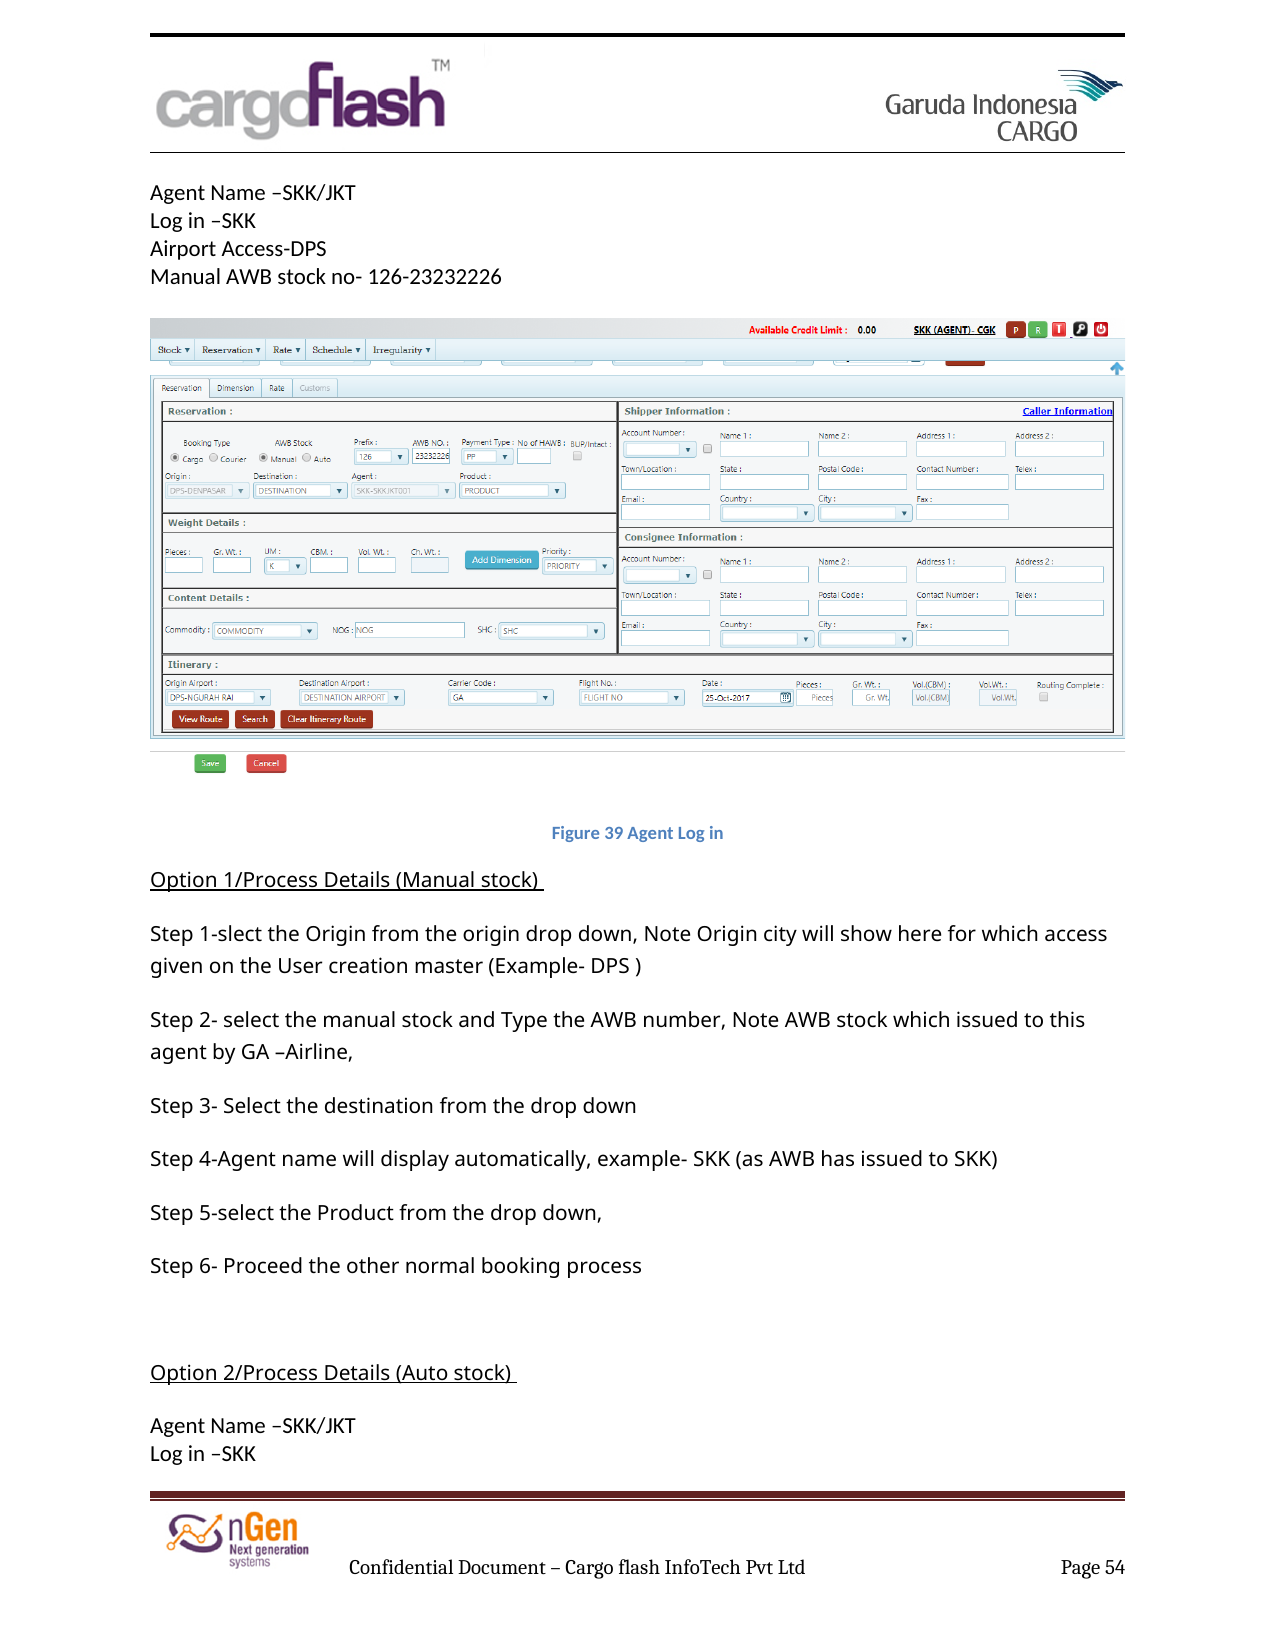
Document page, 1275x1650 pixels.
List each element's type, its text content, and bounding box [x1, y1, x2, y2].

text Step 1-slect the Origin from the origin drop down, Note Origin city will show here for which access given on the User creation master (Example- DPS ) [150, 919, 1125, 980]
picture [150, 318, 1125, 797]
text Agent Name –SKK/JKT [150, 1411, 1125, 1439]
text Manual AWB stock no- 126-23232226 [150, 262, 1125, 291]
text Agent Name –SKK/JKT [150, 178, 1125, 206]
text Step 4-Agent name will display automatically, example- SKK (as AWB has issued to SKK) [150, 1144, 1125, 1173]
text Step 2- select the manual stock and Type the AWB number, Note AWB stock which issued to this agent by GA –Airline, [150, 1005, 1125, 1066]
picture [150, 1502, 327, 1575]
picture [881, 59, 1127, 148]
picture [103, 6, 525, 152]
text Option 1/Process Details (Manual stock) [150, 865, 1125, 894]
text Step 3- Select the destination from the drop down [150, 1091, 1125, 1119]
text Option 2/Process Details (Auto stock) [150, 1358, 1125, 1386]
text Step 6- Proceed the other normal booking process [150, 1251, 1125, 1279]
text Log in –SKK [150, 1439, 1125, 1467]
text Log in –SKK [150, 206, 1125, 234]
text Airport Access-DPS [150, 234, 1125, 262]
text Step 5-select the Product from the drop down, [150, 1198, 1125, 1226]
